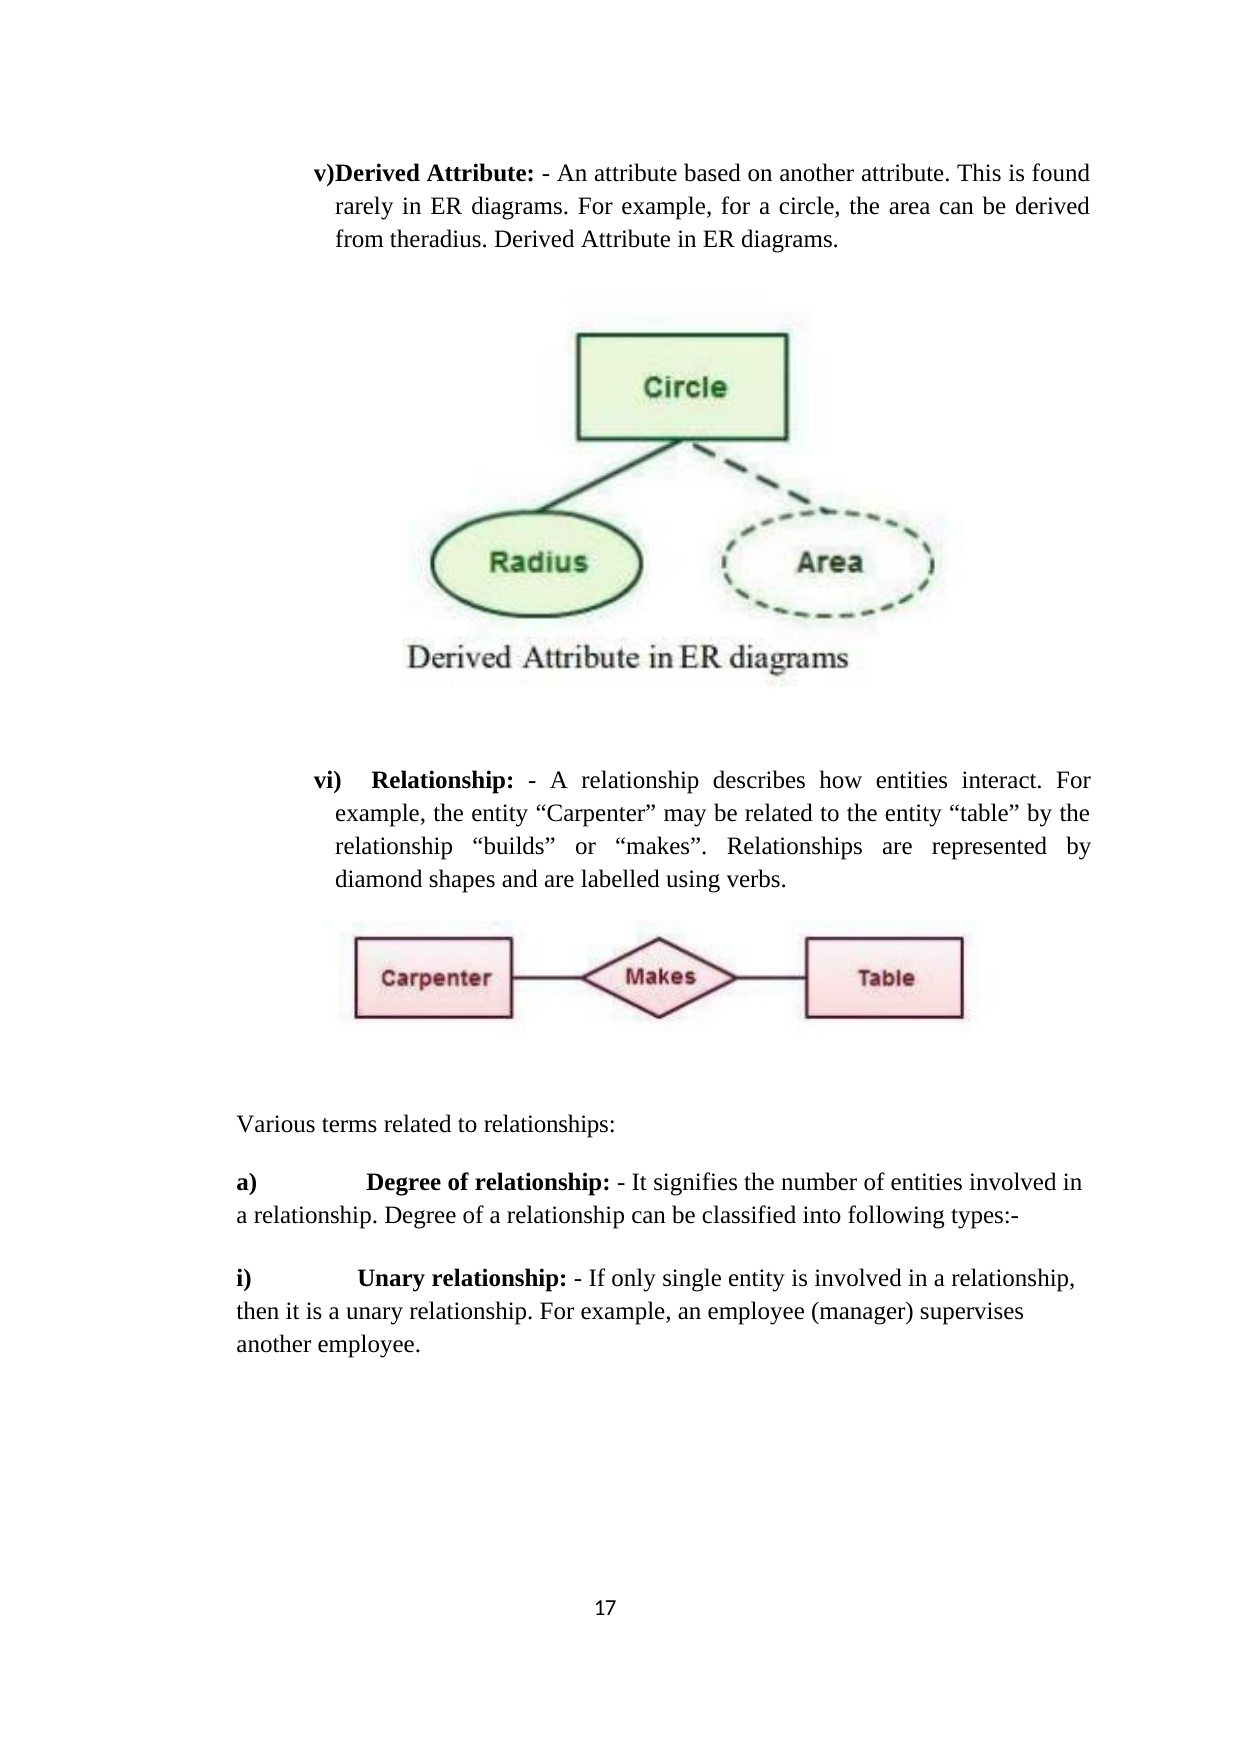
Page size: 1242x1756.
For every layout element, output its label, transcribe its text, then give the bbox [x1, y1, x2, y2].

text Various terms related to relationships: [236, 1109, 1197, 1138]
list Unary relationship: - If only single entity is involved in a relationship, then it is a unary relationship. For example, an employee (manager) supervises another employee. [236, 1263, 1076, 1357]
list Degree of relationship: - It signifies the number of entities involved in a relationship. Degree of a relationship can be classified into following types:- [236, 1167, 1082, 1229]
list Derived Attribute: - An attribute based on another attribute. This is found rarely in ER diagrams. For example, for a circle, the area can be derived from theradius. Derived Attribute in ER diagrams. [314, 158, 1091, 253]
picture [327, 920, 995, 1033]
picture [402, 290, 966, 689]
list Relationship: - A relationship describes how entities interact. For example, the entity “Carpenter” may be related to the entity “table” by the relationship “builds” or “makes”. Relationships are represented by diamond shapes and are labelled using verbs. [314, 765, 1092, 893]
